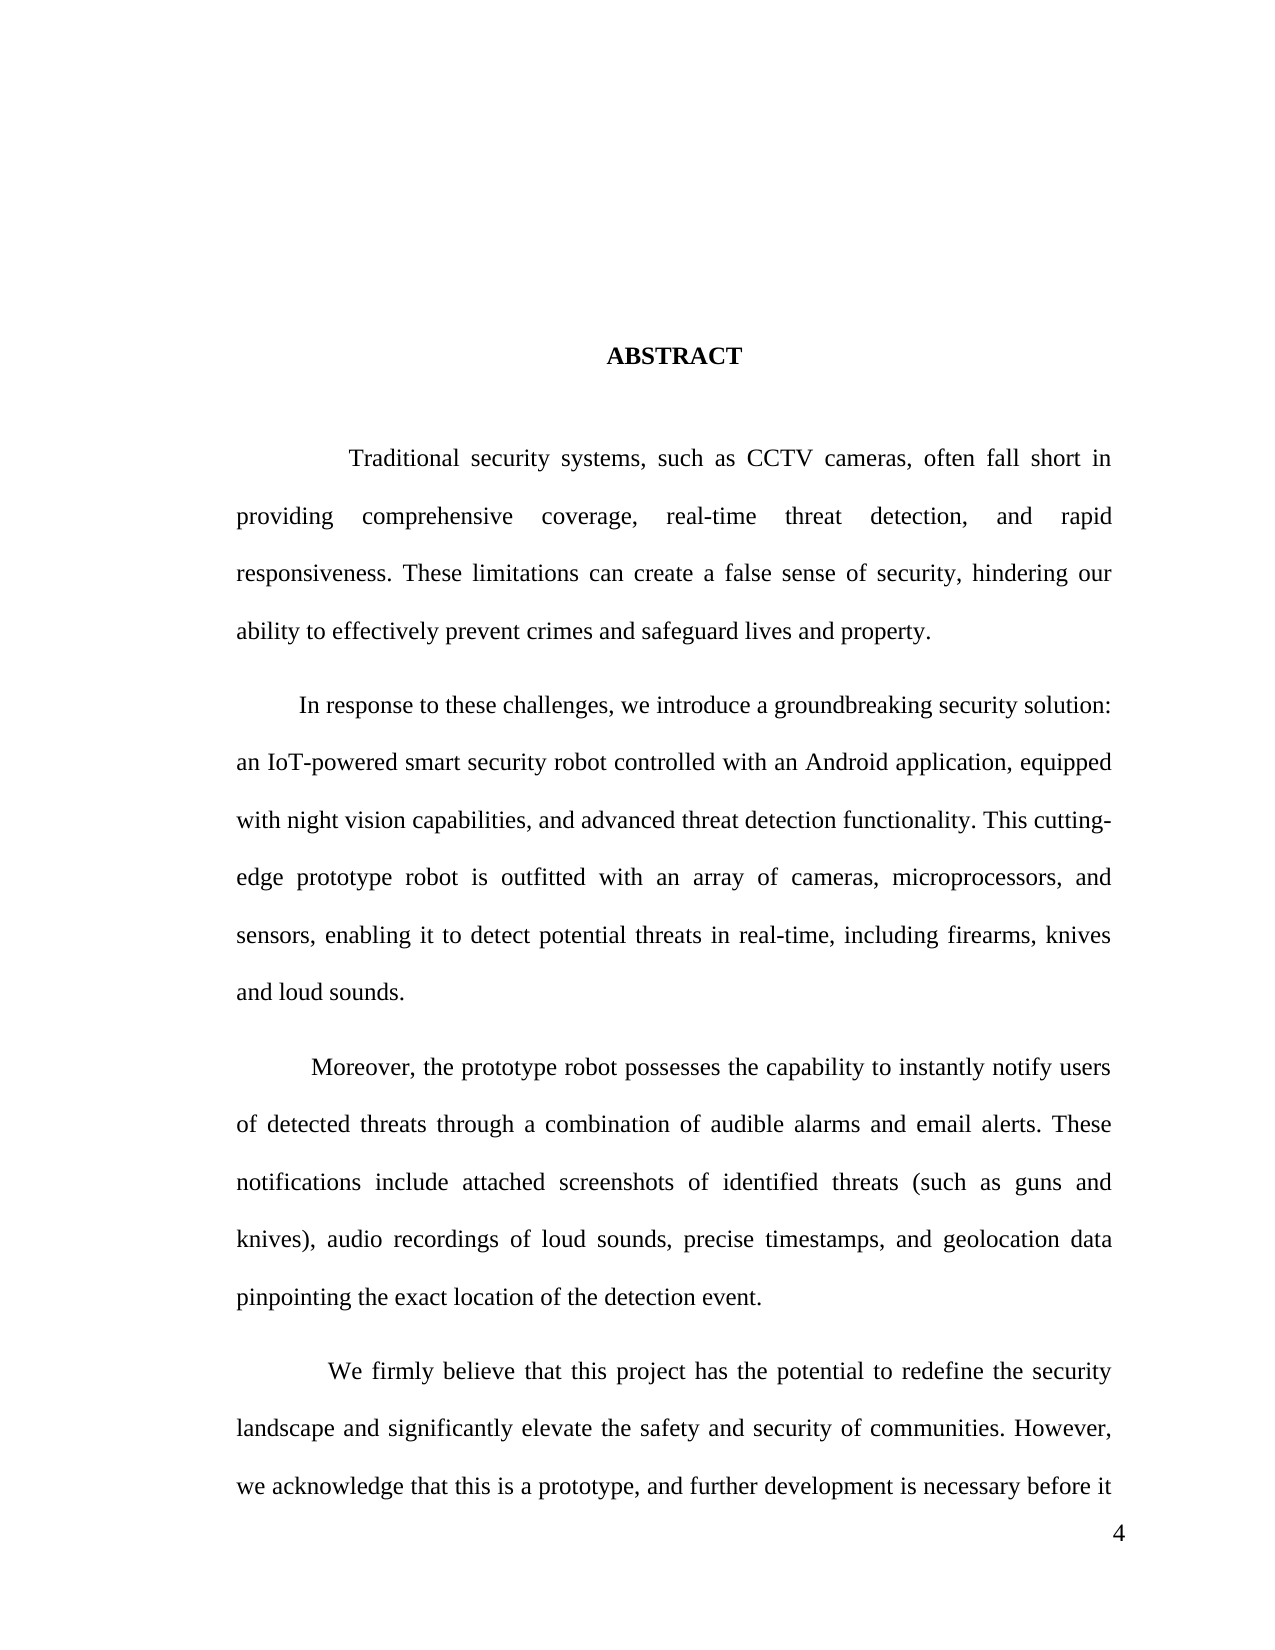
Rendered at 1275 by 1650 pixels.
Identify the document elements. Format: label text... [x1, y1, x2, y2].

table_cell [225, 443, 1124, 1499]
table_header ABSTRACT [225, 341, 1124, 443]
